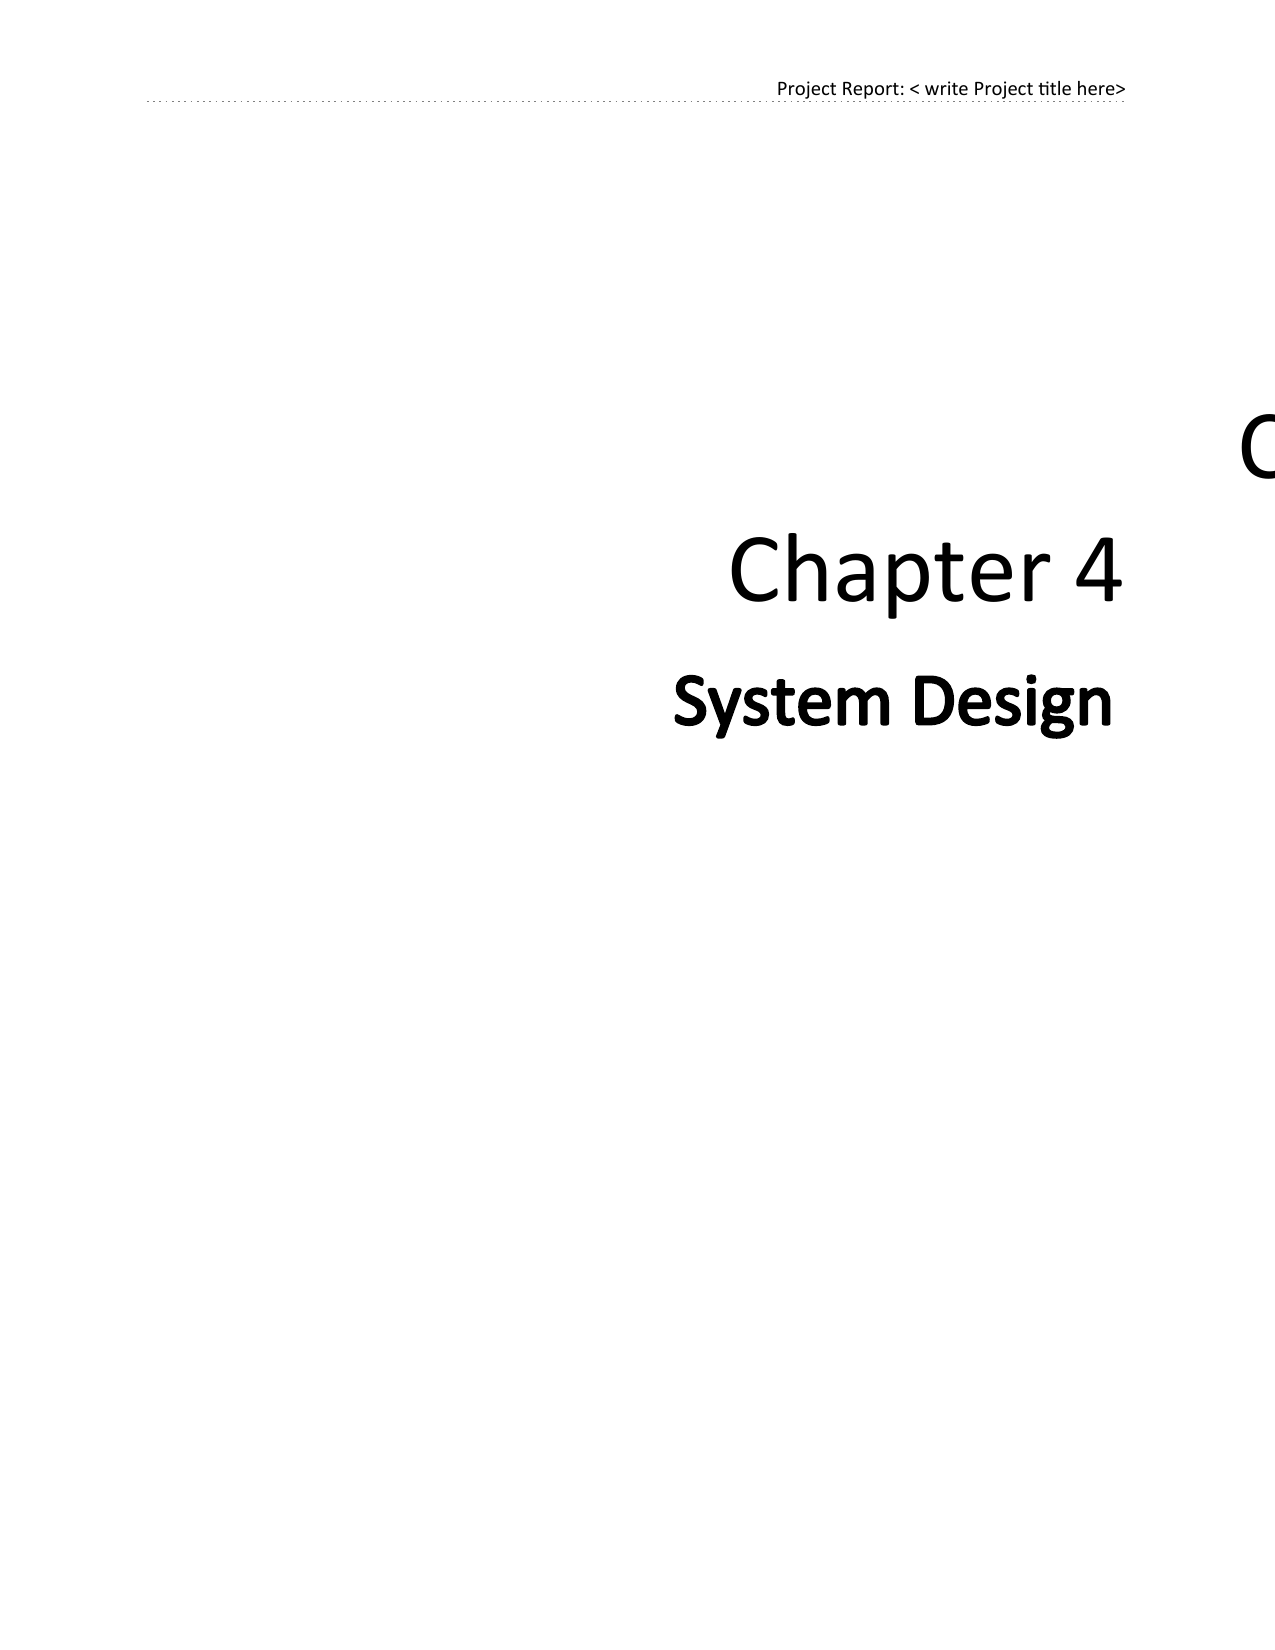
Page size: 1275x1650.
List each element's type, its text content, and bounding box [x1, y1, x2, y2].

subtitle CChapter 4 [727, 382, 1237, 626]
subtitle System Design [673, 651, 1237, 743]
